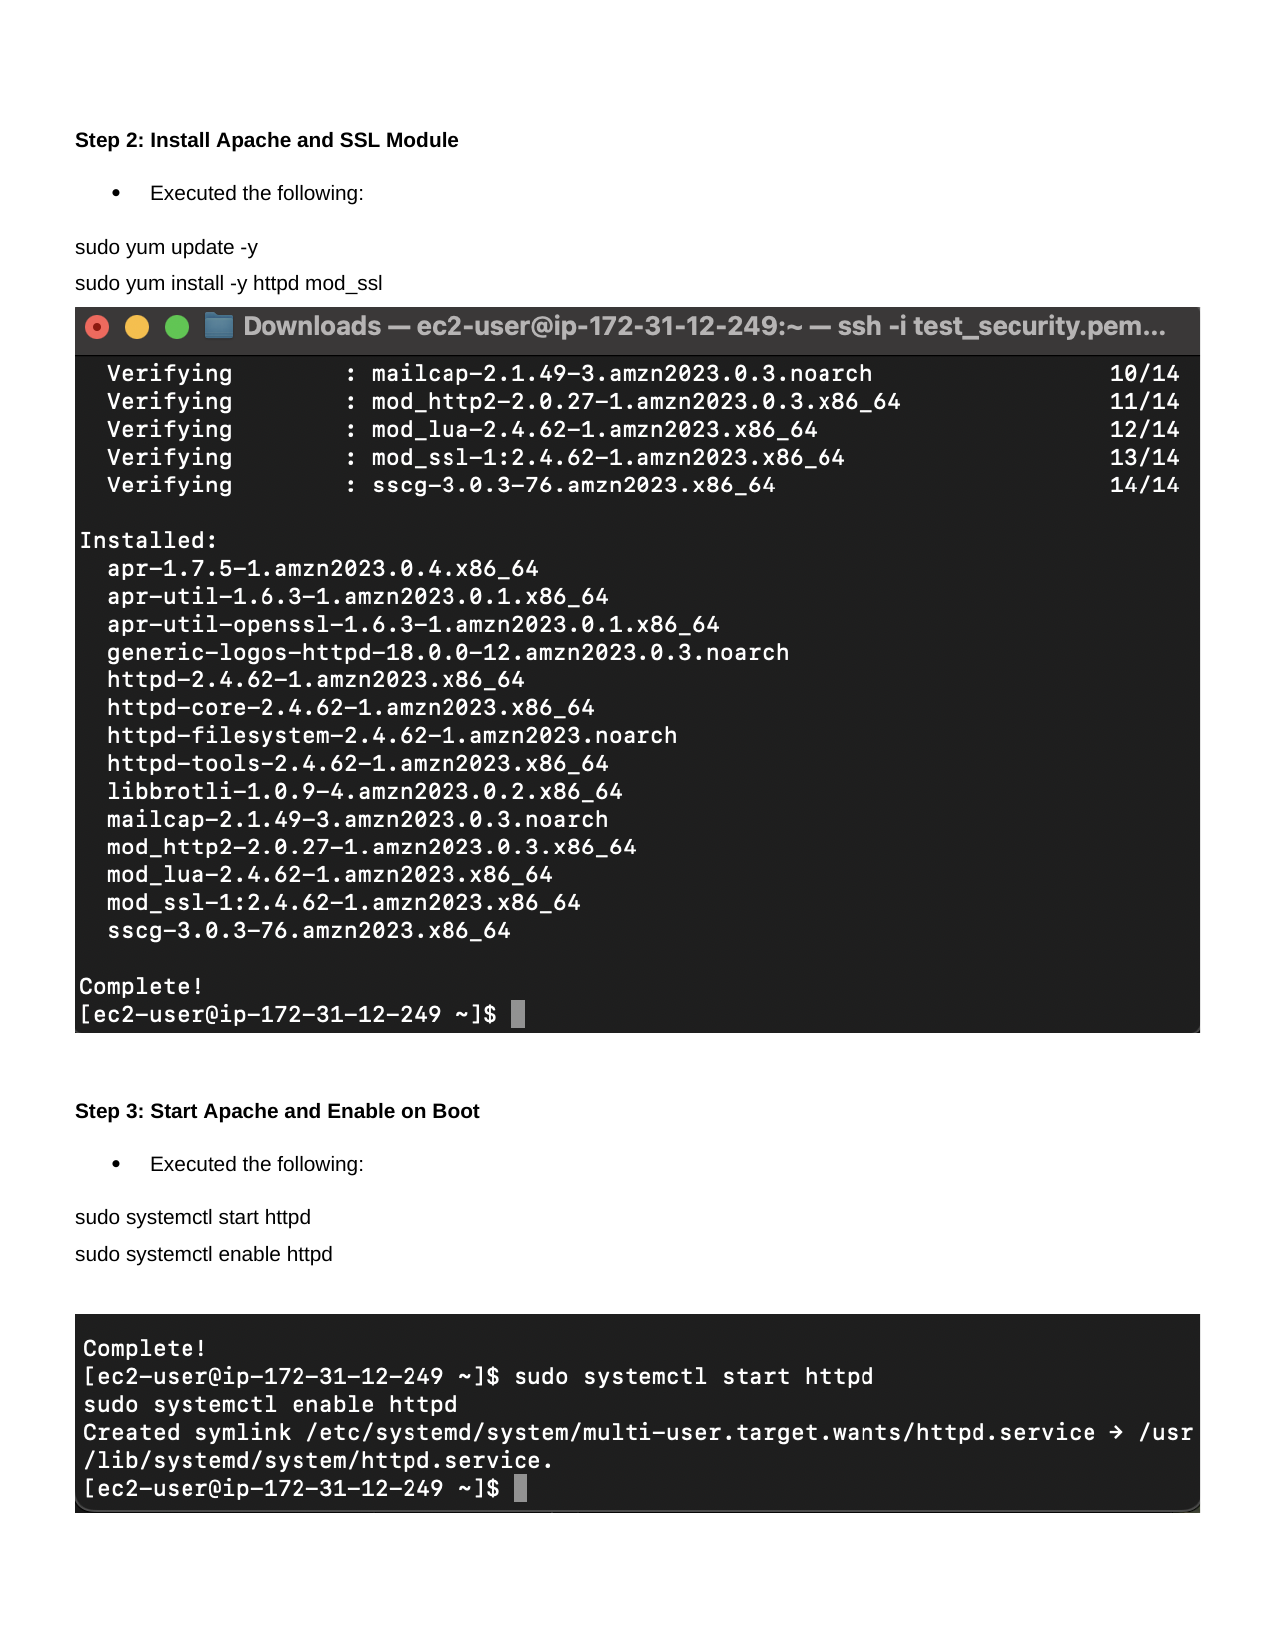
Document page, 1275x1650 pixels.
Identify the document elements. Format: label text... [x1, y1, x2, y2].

text Step 2: Install Apache and SSL Module [75, 128, 1200, 152]
text sudo yum install -y httpd mod_ssl [75, 271, 1200, 295]
text sudo systemctl start httpd [75, 1205, 1200, 1229]
text Step 3: Start Apache and Enable on Boot [75, 1098, 1200, 1122]
text sudo systemctl enable httpd [75, 1241, 1200, 1265]
list Executed the following: [112, 181, 1200, 205]
list Executed the following: [112, 1152, 1200, 1176]
text sudo yum update -y [75, 234, 1200, 258]
picture [75, 307, 1200, 1033]
picture [75, 1314, 1200, 1513]
